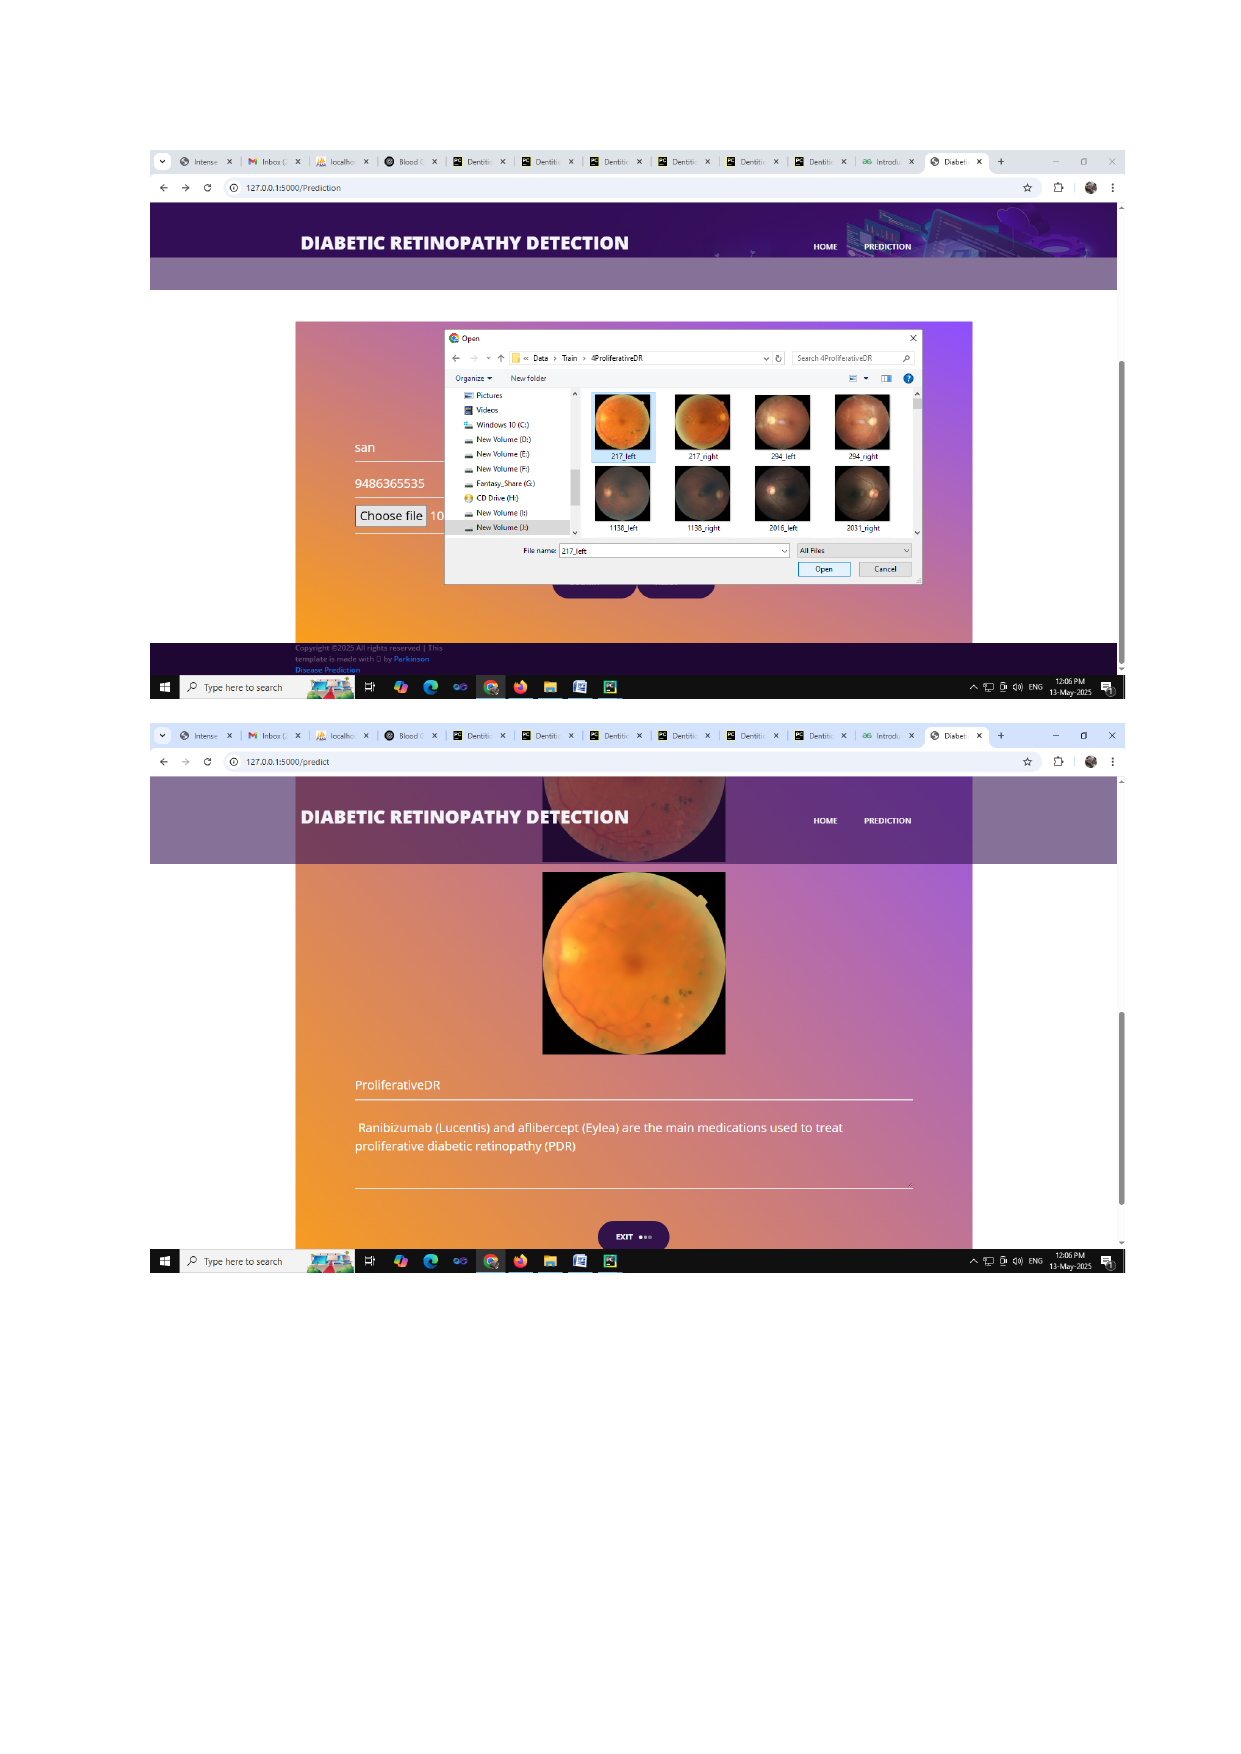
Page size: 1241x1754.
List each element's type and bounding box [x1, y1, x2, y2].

picture [150, 723, 1125, 1273]
picture [150, 150, 1125, 699]
